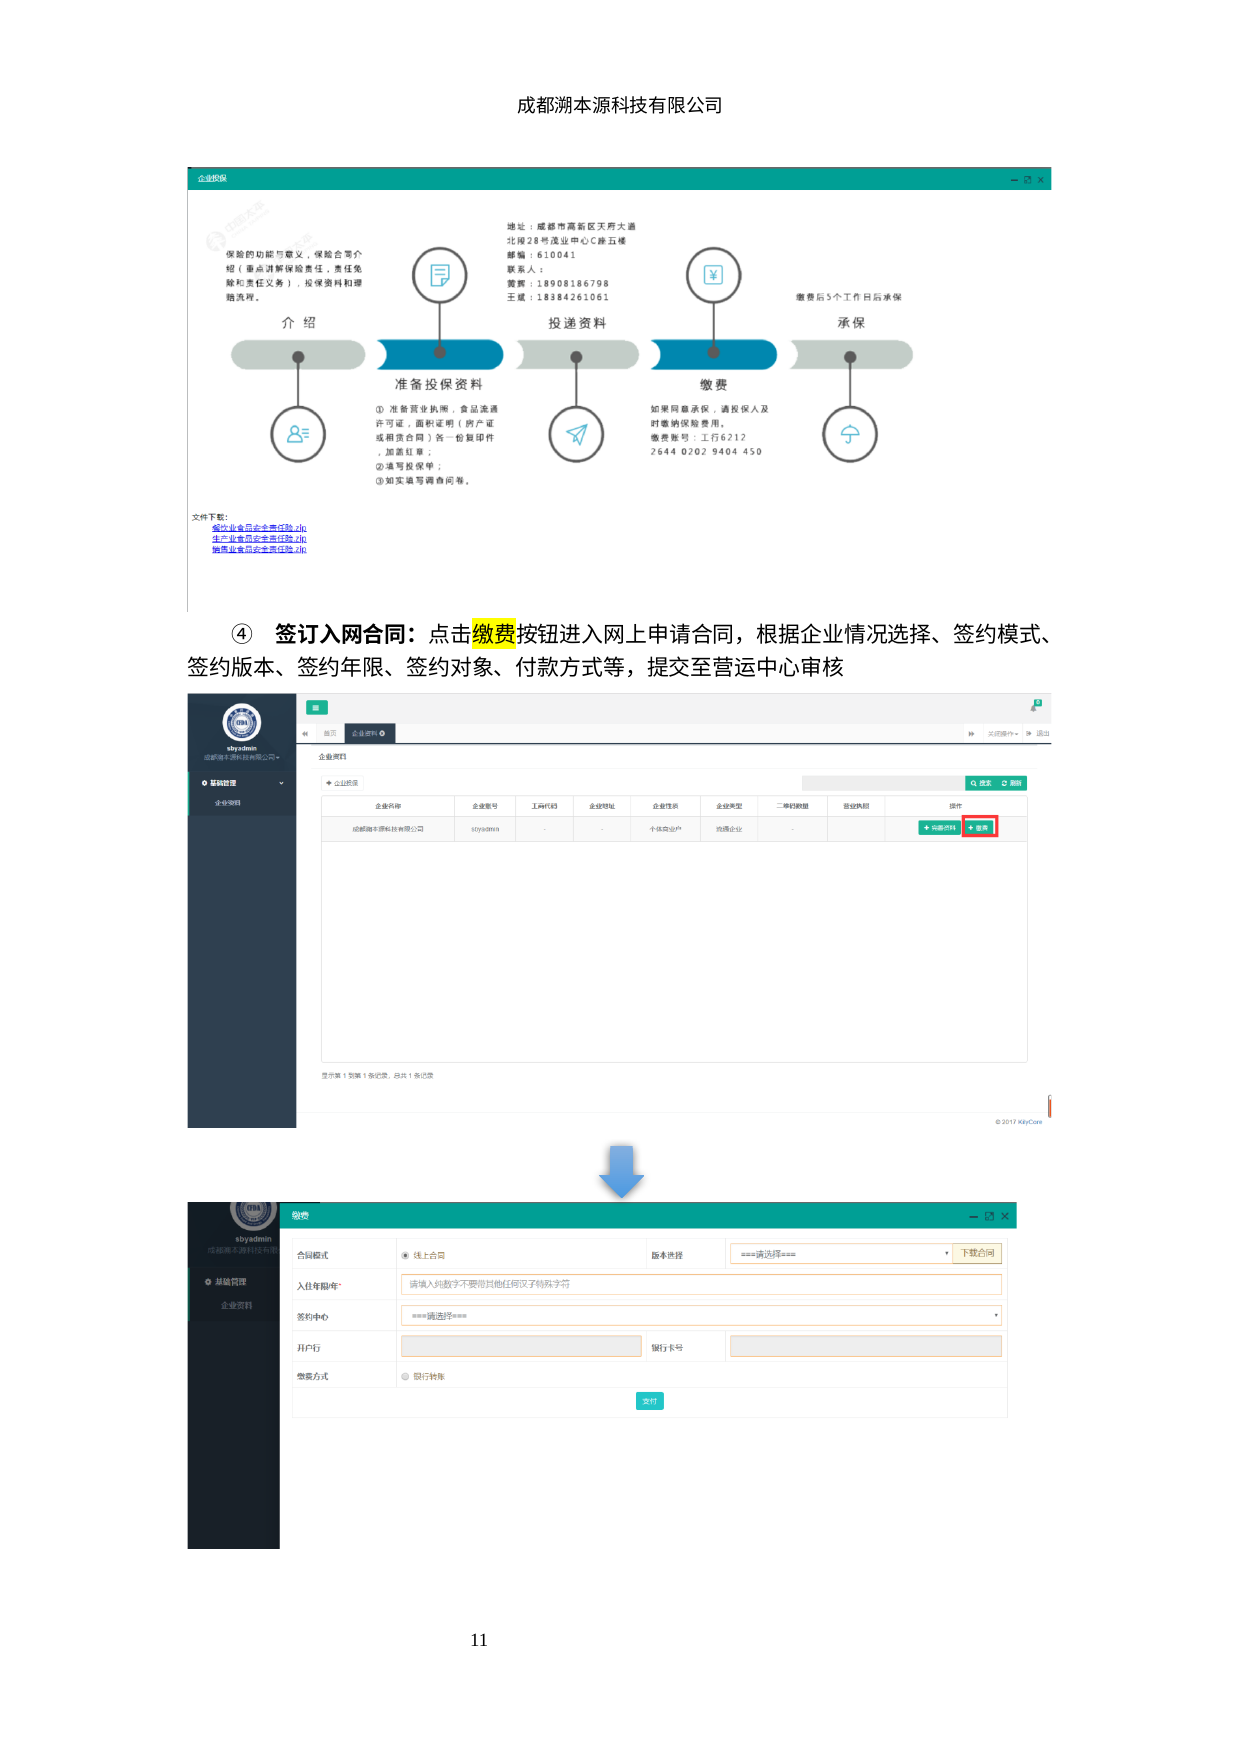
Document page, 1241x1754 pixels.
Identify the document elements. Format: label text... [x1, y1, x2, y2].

picture [187, 1202, 1017, 1549]
list 签订入网合同：点击缴费按钮进入网上申请合同，根据企业情况选择、签约模式、签约版本、签约年限、签约对象、付款方式等，提交至营运中心审核 [187, 617, 1053, 682]
picture [187, 167, 1052, 612]
picture [187, 691, 1052, 1128]
